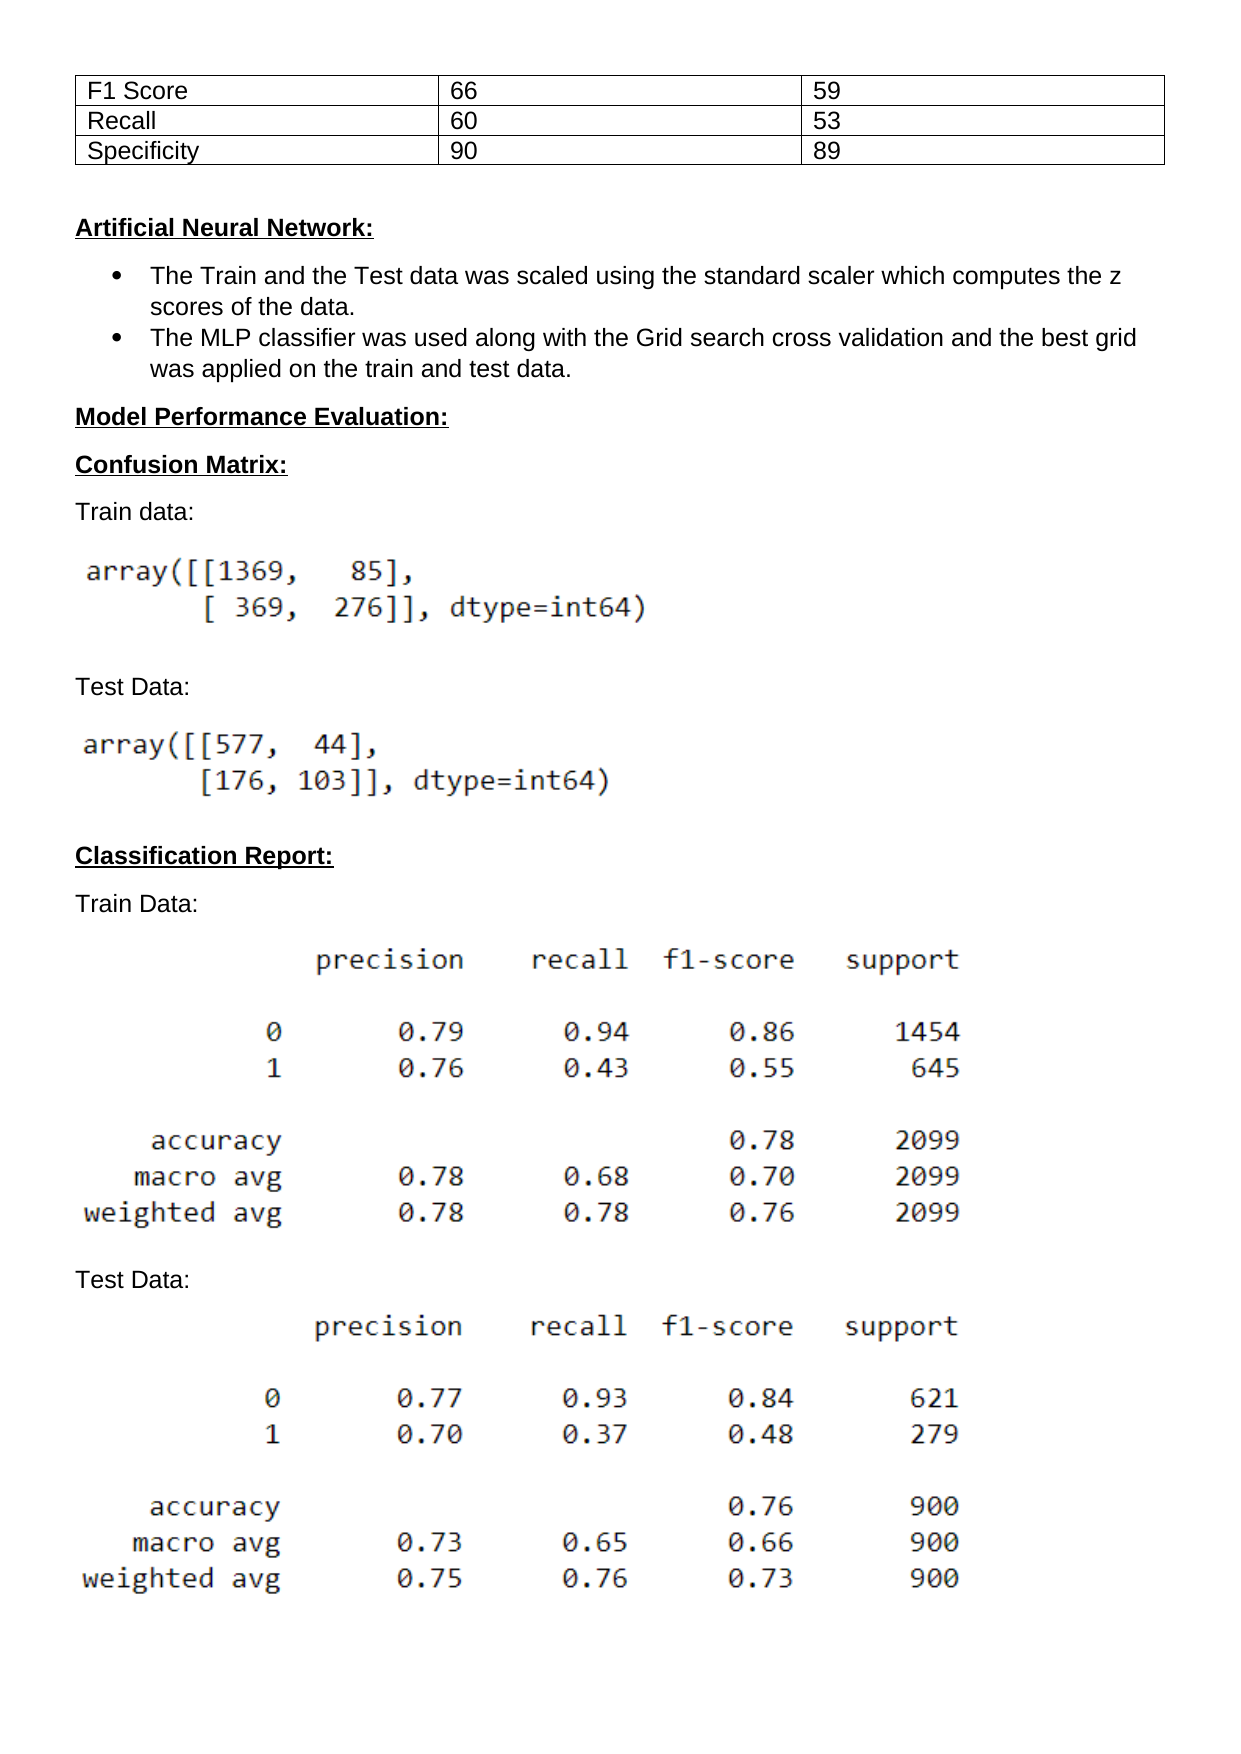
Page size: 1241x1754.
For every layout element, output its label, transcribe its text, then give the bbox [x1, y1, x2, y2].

picture [75, 936, 972, 1247]
text Test Data: [75, 672, 1165, 700]
table_cell Recall [76, 106, 438, 134]
picture [75, 719, 630, 823]
table_cell F1 Score [76, 76, 438, 105]
table_cell 90 [439, 136, 801, 164]
text Artificial Neural Network: [75, 213, 1165, 242]
table_cell 53 [802, 106, 1164, 134]
list The MLP classifier was used along with the Grid search cross validation and the best grid was applied on the train and test data. [112, 323, 1165, 383]
text Model Performance Evaluation: [75, 402, 1165, 431]
table_cell 89 [802, 136, 1164, 164]
picture [75, 1312, 974, 1608]
picture [75, 545, 658, 653]
text Train data: [75, 497, 1165, 526]
table_cell Specificity [76, 136, 438, 164]
text Train Data: [75, 889, 1165, 918]
text Confusion Matrix: [75, 449, 1165, 478]
table_cell 60 [439, 106, 801, 134]
table_cell 66 [439, 76, 801, 105]
text Classification Report: [75, 841, 1165, 870]
table_cell 59 [802, 76, 1164, 105]
text Test Data: [75, 1265, 1165, 1294]
list The Train and the Test data was scaled using the standard scaler which computes the z scores of the data. [112, 261, 1165, 321]
